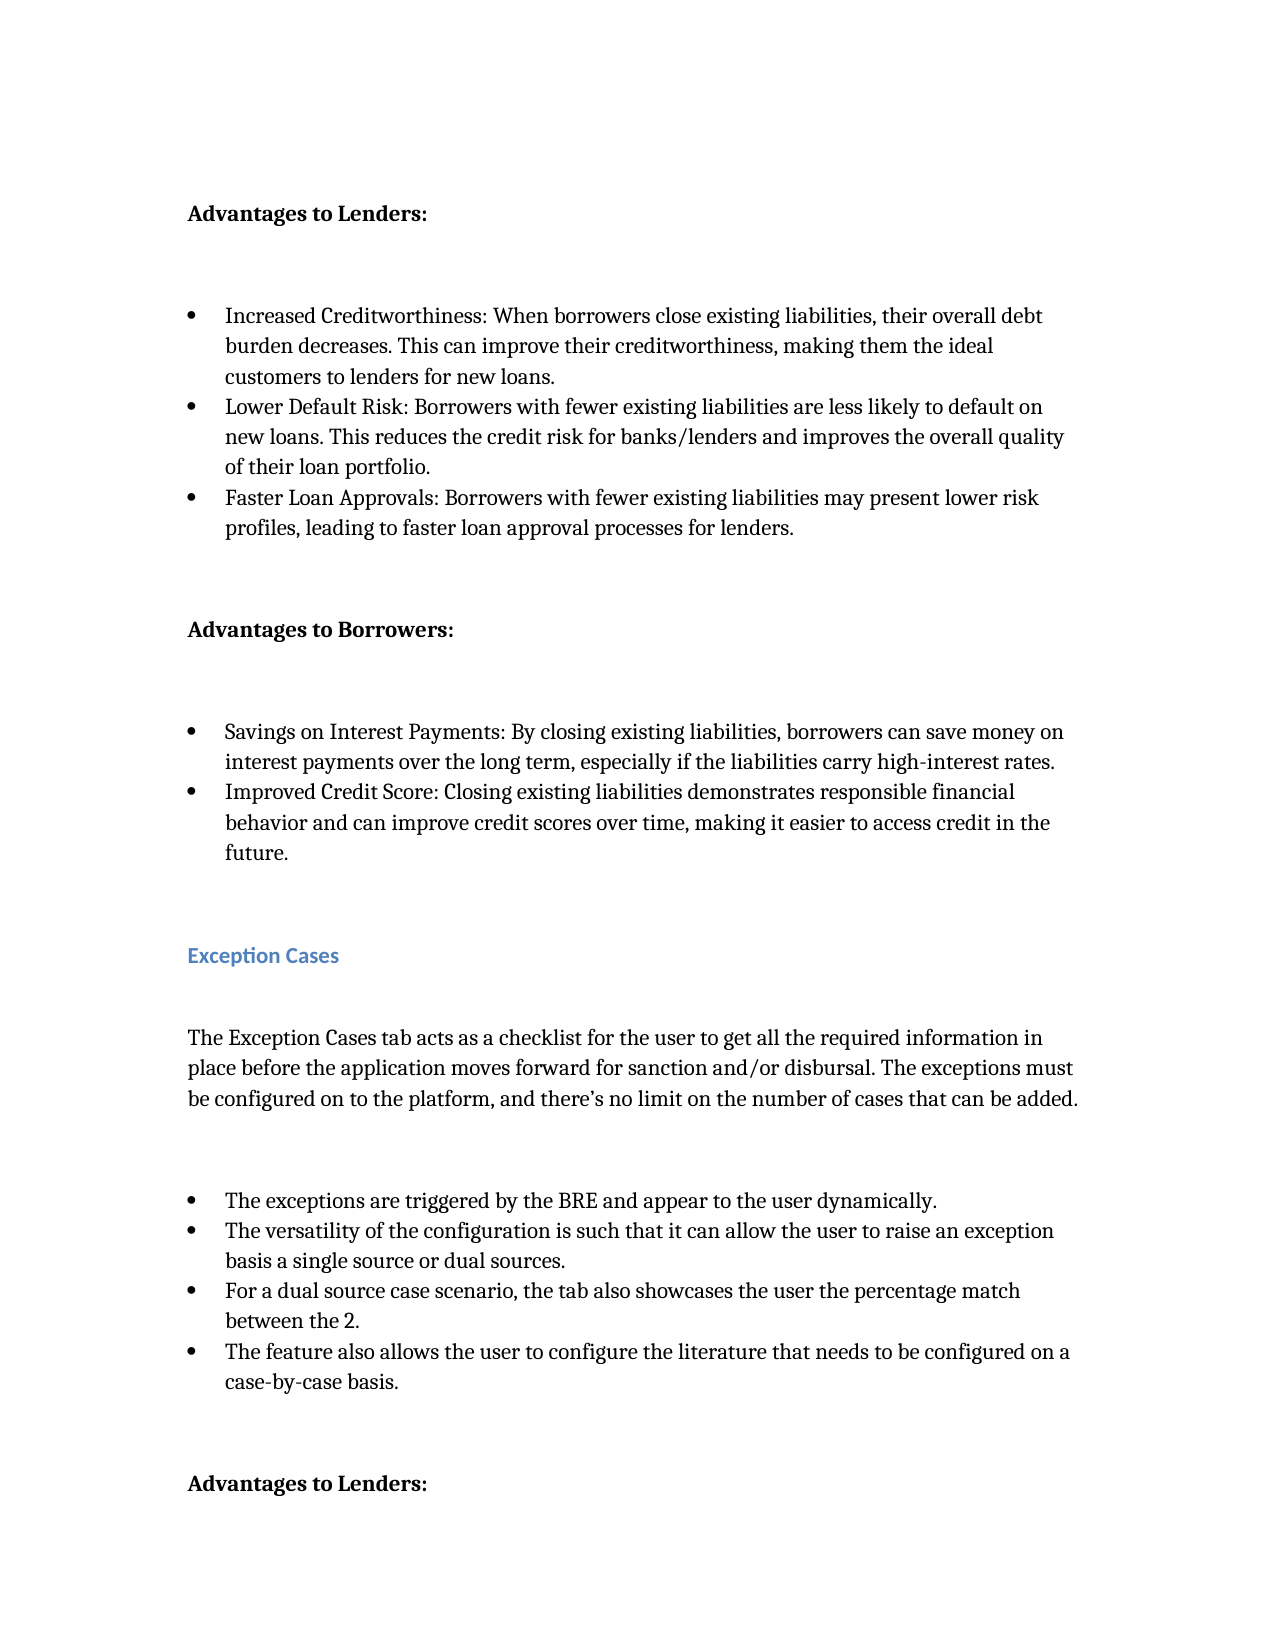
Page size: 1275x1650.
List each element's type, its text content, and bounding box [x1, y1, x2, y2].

list Improved Credit Score: Closing existing liabilities demonstrates responsible financial behavior and can improve credit scores over time, making it easier to access credit in the future. [187, 779, 1087, 866]
list For a dual source case scenario, the tab also showcases the user the percentage match between the 2. [187, 1278, 1087, 1334]
text Advantages to Lenders: [187, 201, 1087, 227]
list Faster Loan Approvals: Borrowers with fewer existing liabilities may present lower risk profiles, leading to faster loan approval processes for lenders. [187, 484, 1087, 541]
list Increased Creditworthiness: When borrowers close existing liabilities, their overall debt burden decreases. This can improve their creditworthiness, making them the ideal customers to lenders for new loans. [187, 303, 1087, 390]
list Lower Default Risk: Borrowers with fewer existing liabilities are less likely to default on new loans. This reduces the credit risk for banks/lenders and improves the overall quality of their loan portfolio. [187, 394, 1087, 481]
text Advantages to Borrowers: [187, 617, 1087, 643]
list The versatility of the configuration is such that it can allow the user to raise an exception basis a single source or dual sources. [187, 1218, 1087, 1274]
text The Exception Cases tab acts as a checklist for the user to get all the required information in place before the application moves forward for sanction and/or disbursal. The exceptions must be configured on to the platform, and there’s no limit on the number of cases that can be added. [187, 1025, 1087, 1112]
text Advantages to Lenders: [187, 1471, 1087, 1497]
list The exceptions are triggered by the BRE and appear to the user dynamically. [187, 1187, 1087, 1214]
subtitle Exception Cases [187, 942, 1087, 970]
list Savings on Interest Payments: By closing existing liabilities, borrowers can save money on interest payments over the long term, especially if the liabilities carry high-interest rates. [187, 719, 1087, 775]
list The feature also allows the user to configure the literature that needs to be configured on a case-by-case basis. [187, 1338, 1087, 1395]
